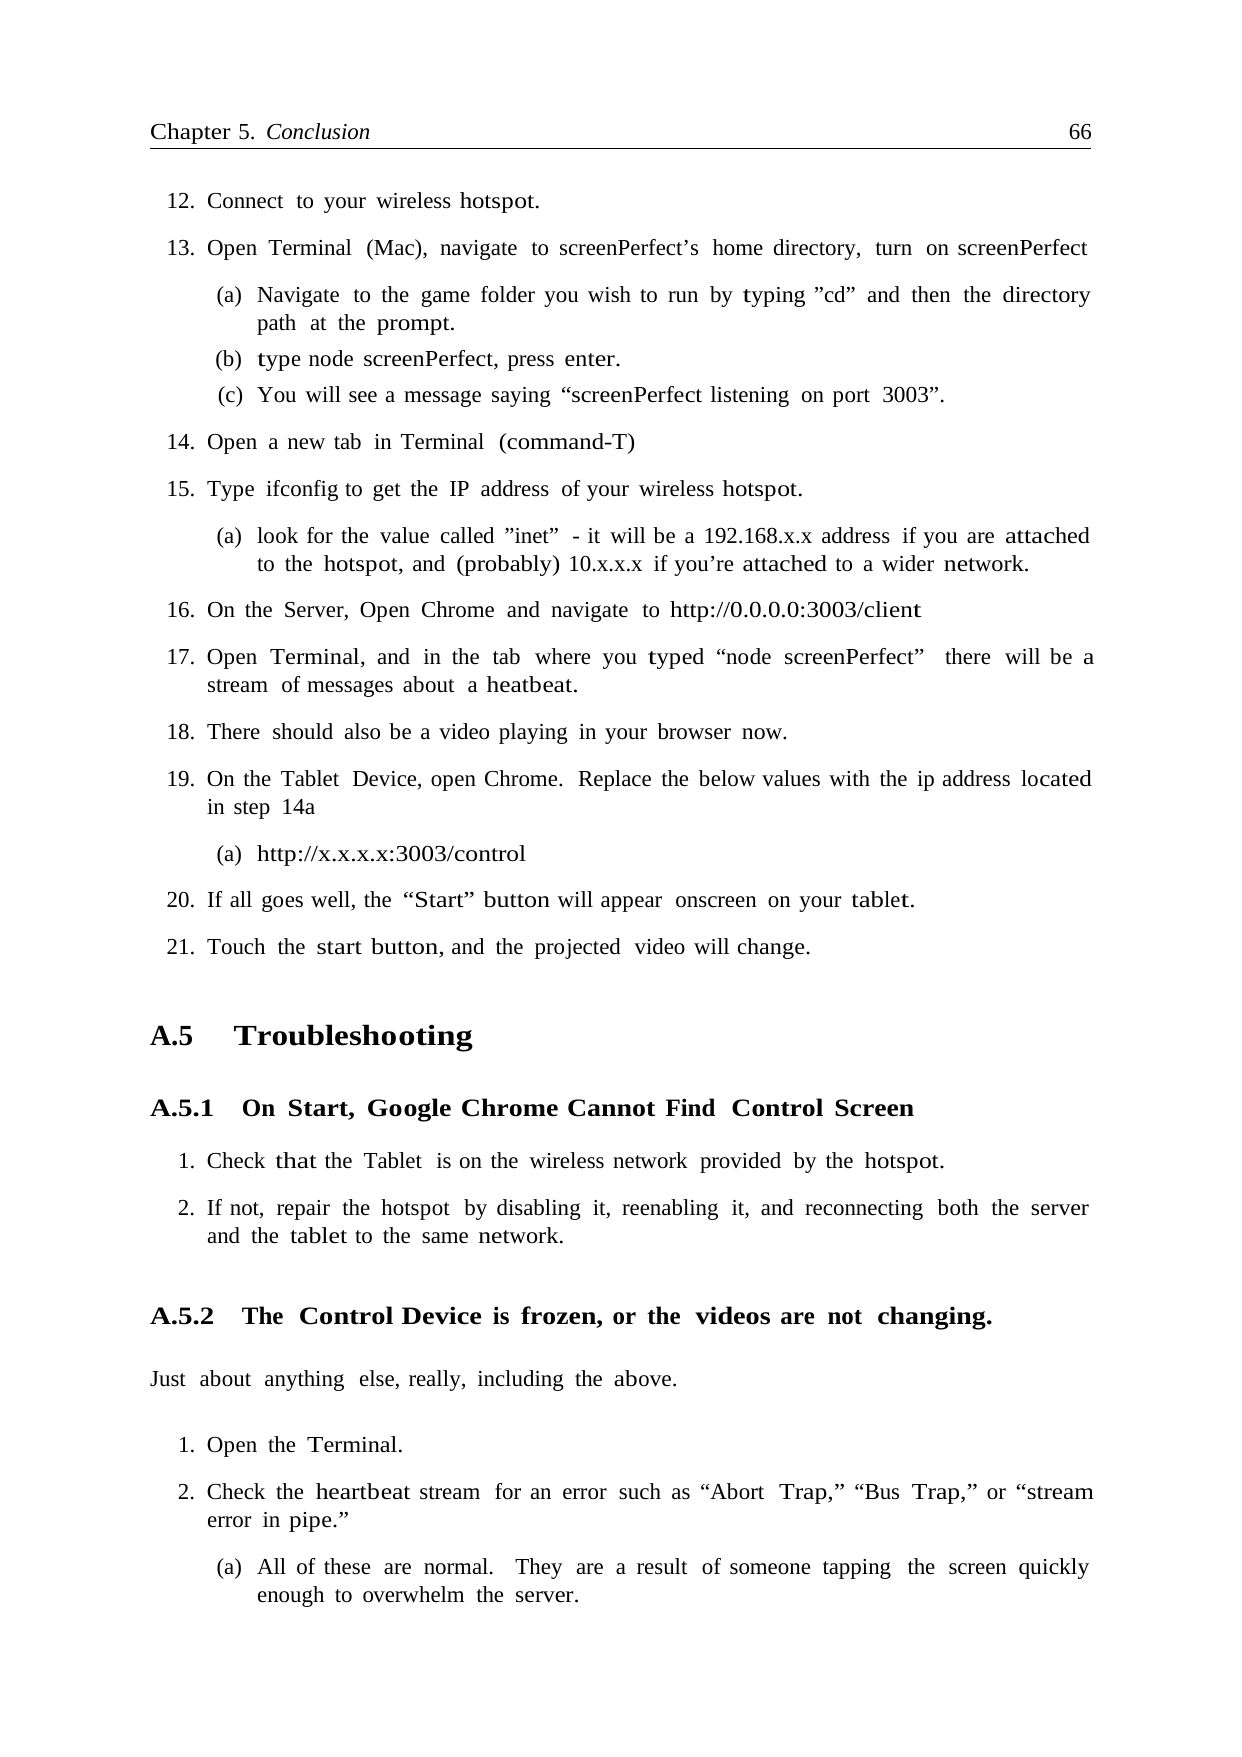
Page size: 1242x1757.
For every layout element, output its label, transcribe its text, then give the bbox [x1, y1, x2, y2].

text (b) type node screenPerfect, press enter. [215, 345, 1106, 371]
text 14. Open a new tab in Terminal (command-T) [166, 428, 1106, 454]
text A.5.2 The Control Device is frozen, or the videos are not changing. [150, 1301, 1106, 1329]
text 18. There should also be a video playing in your browser now. [166, 718, 1106, 744]
text Just about anything else, really, including the above. [150, 1365, 1106, 1391]
text A.5.1 On Start, Google Chrome Cannot Find Control Screen [150, 1093, 1106, 1122]
text 13. Open Terminal (Mac), navigate to screenPerfect’s home directory, turn on screenPerfect [166, 234, 1106, 260]
text 21. Touch the start button, and the projected video will change. [166, 933, 1106, 959]
text A.5 Troubleshooting [150, 1018, 1106, 1052]
text 19. On the Tablet Device, open Chrome. Replace the below values with the ip address located in step 14a [166, 765, 1098, 819]
text 2. Check the heartbeat stream for an error such as “Abort Trap,” “Bus Trap,” or “stream error in pipe.” [178, 1478, 1098, 1532]
text 15. Type ifconfig to get the IP address of your wireless hotspot. [166, 475, 1106, 501]
text 2. If not, repair the hotspot by disabling it, reenabling it, and reconnecting both the server and the tablet to the same network. [178, 1194, 1098, 1249]
text 17. Open Terminal, and in the tab where you typed “node screenPerfect” there will be a stream of messages about a heatbeat. [166, 643, 1098, 698]
text (a) http://x.x.x.x:3003/control [216, 840, 1106, 866]
text 1. Open the Terminal. [178, 1431, 1106, 1457]
text Chapter 5. Conclusion 66 [150, 118, 1106, 145]
text (a) look for the value called ”inet” - it will be a 192.168.x.x address if you are attached to the hotspot, and (probably) 10.x.x.x if you’re attached to a wider network. [216, 522, 1098, 576]
text (a) Navigate to the game folder you wish to run by typing ”cd” and then the directory path at the prompt. [216, 281, 1098, 335]
text 1. Check that the Tablet is on the wireless network provided by the hotspot. [178, 1147, 1106, 1174]
text (c) You will see a message saying “screenPerfect listening on port 3003”. [218, 381, 1106, 408]
text (a) All of these are normal. They are a result of someone tapping the screen quickly enough to overwhelm the server. [216, 1553, 1098, 1607]
text 20. If all goes well, the “Start” button will appear onscreen on your tablet. [166, 886, 1106, 913]
text 12. Connect to your wireless hotspot. [166, 187, 1106, 213]
text 16. On the Server, Open Chrome and navigate to http://0.0.0.0:3003/client [166, 597, 1106, 623]
